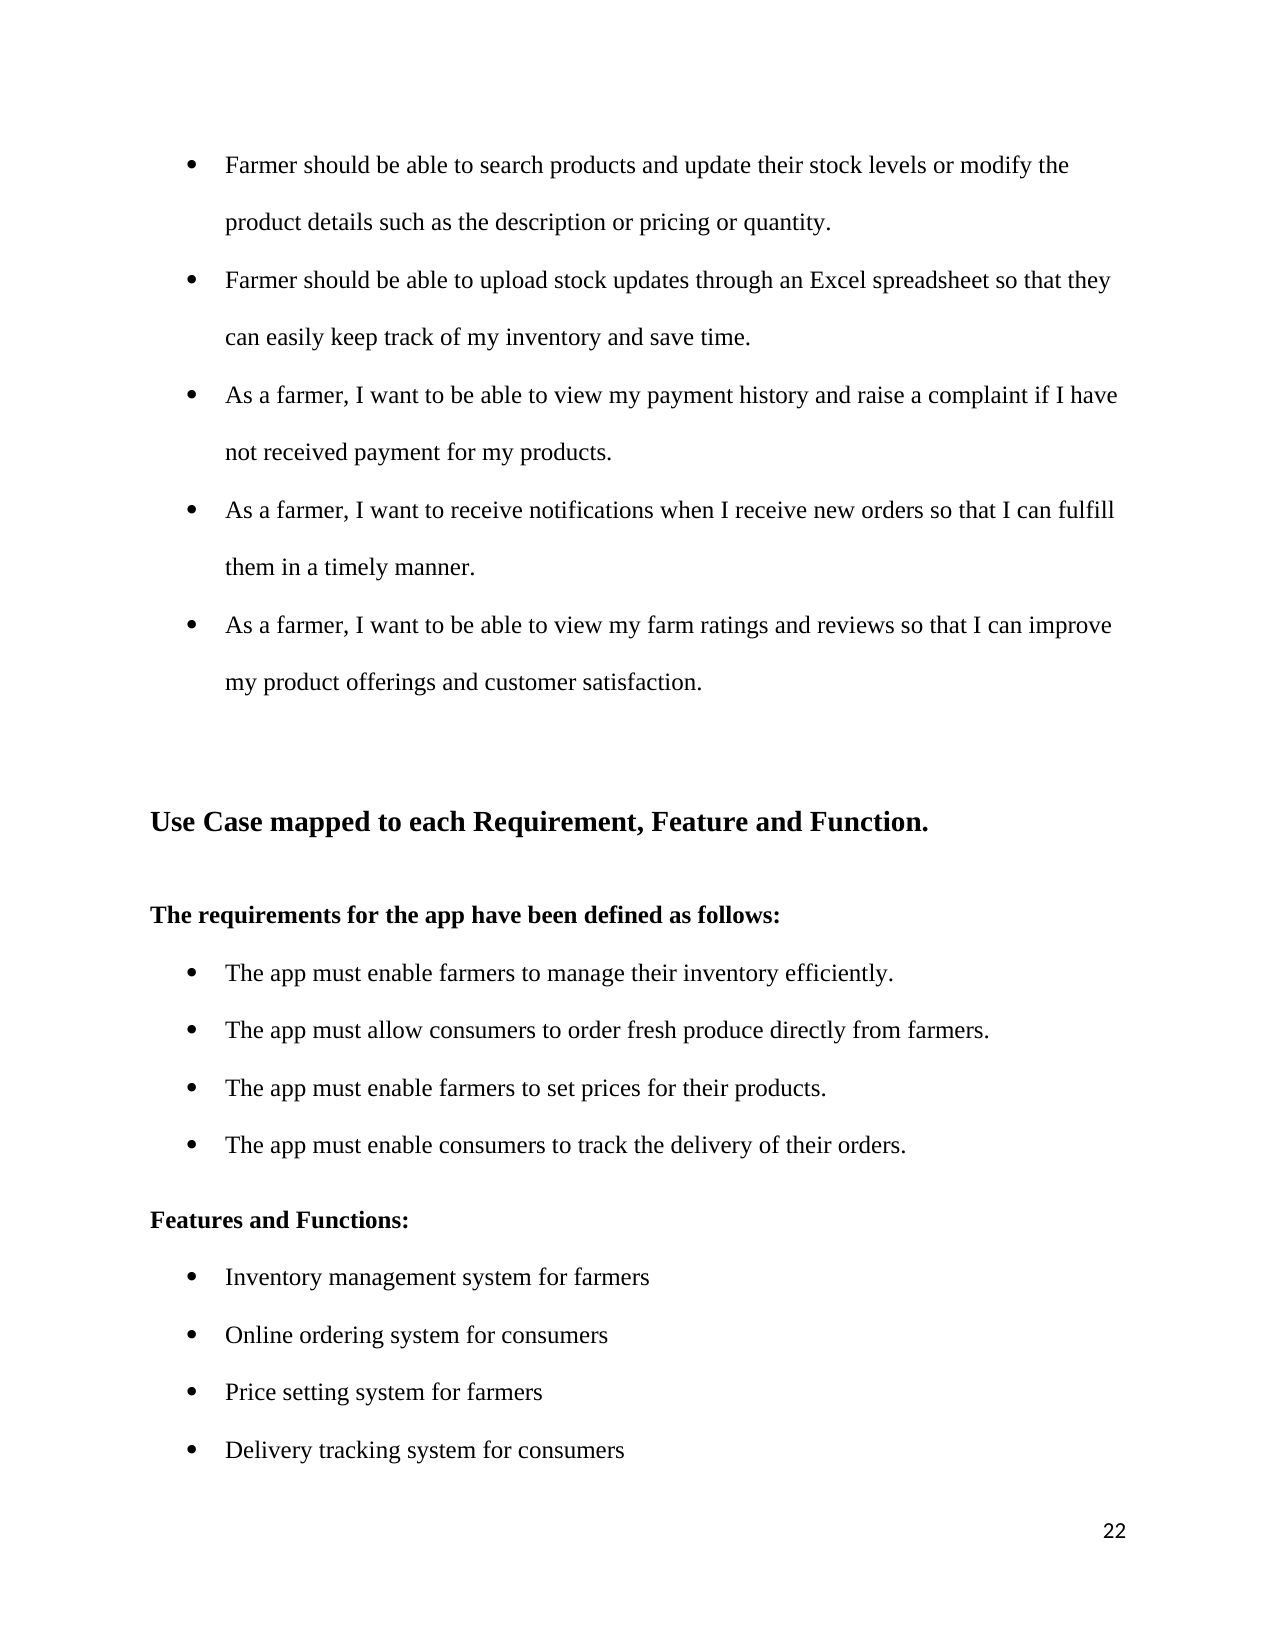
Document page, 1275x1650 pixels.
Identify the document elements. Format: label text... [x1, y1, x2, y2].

list Farmer should be able to search products and update their stock levels or modify the product details such as the description or pricing or quantity. [187, 150, 1125, 236]
list Online ordering system for consumers [187, 1320, 1125, 1348]
list Delivery tracking system for consumers [187, 1435, 1125, 1463]
text Use Case mapped to each Requirement, Feature and Function. [150, 804, 1125, 838]
list The app must allow consumers to order fresh produce directly from farmers. [187, 1016, 1125, 1044]
list The app must enable farmers to manage their inventory efficiently. [187, 958, 1125, 987]
list As a farmer, I want to be able to view my farm ratings and reviews so that I can improve my product offerings and customer satisfaction. [187, 610, 1125, 696]
list Inventory management system for farmers [187, 1262, 1125, 1291]
list The app must enable farmers to set prices for their products. [187, 1073, 1125, 1102]
text Features and Functions: [150, 1205, 1125, 1233]
text The requirements for the app have been defined as follows: [150, 901, 1125, 929]
list Price setting system for farmers [187, 1377, 1125, 1406]
list The app must enable consumers to track the delivery of their orders. [187, 1131, 1125, 1159]
list As a farmer, I want to receive notifications when I receive new orders so that I can fulfill them in a timely manner. [187, 495, 1125, 581]
list As a farmer, I want to be able to view my payment history and raise a complaint if I have not received payment for my products. [187, 380, 1125, 466]
list Farmer should be able to upload stock updates through an Excel spreadsheet so that they can easily keep track of my inventory and save time. [187, 265, 1125, 351]
